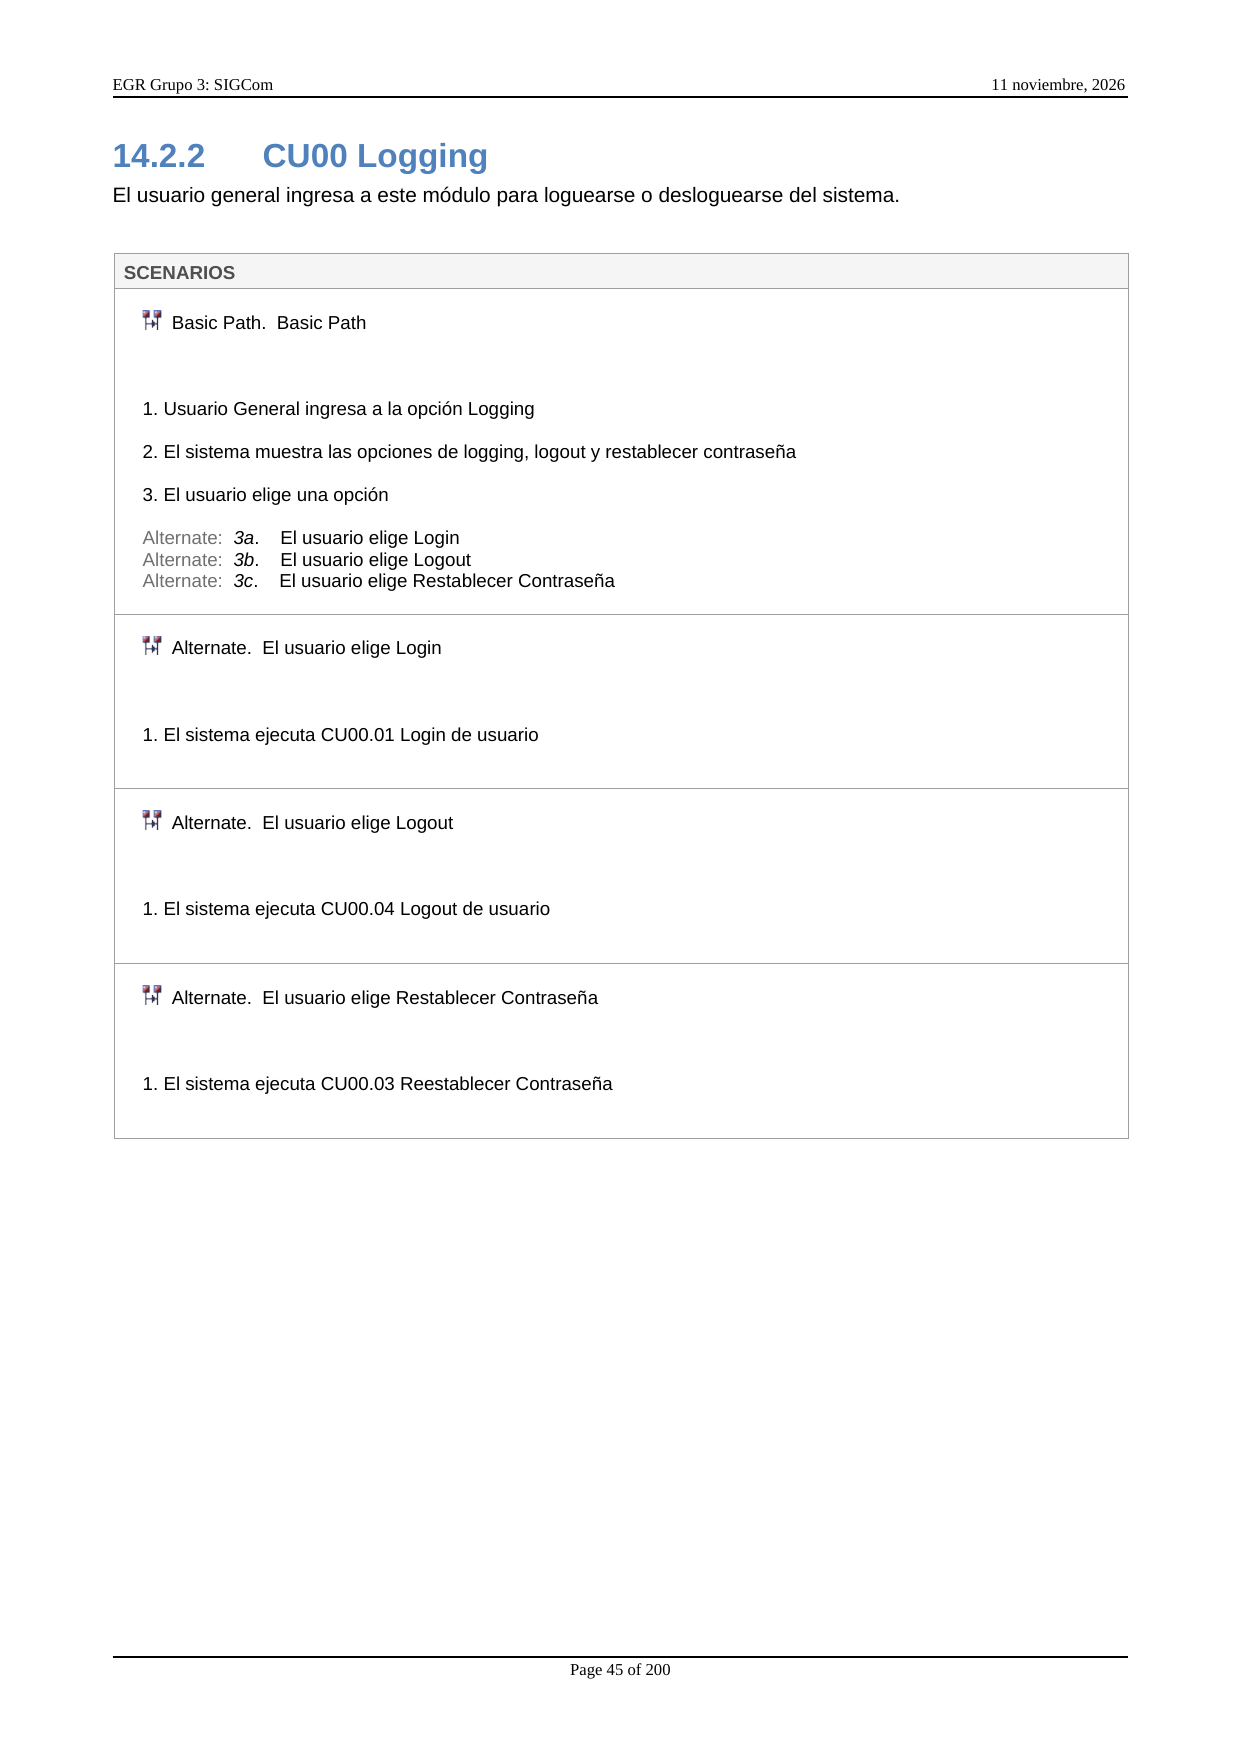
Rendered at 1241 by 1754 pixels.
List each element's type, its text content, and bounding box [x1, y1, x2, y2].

text El usuario general ingresa a este módulo para loguearse o desloguearse del sistema. [112, 183, 1128, 207]
table_cell Alternate. El usuario elige Login 1. El sistema ejecuta CU00.01 Login de usuario [115, 615, 1128, 788]
picture [142, 810, 162, 830]
table_cell Alternate. El usuario elige Logout 1. El sistema ejecuta CU00.04 Logout de usuario [115, 789, 1128, 963]
table_cell Alternate. El usuario elige Restablecer Contraseña 1. El sistema ejecuta CU00.03 Reestablecer Contraseña [115, 964, 1128, 1137]
table_header SCENARIOS [115, 254, 1128, 288]
table_cell Basic Path. Basic Path 1. Usuario General ingresa a la opción Logging 2. El sistema muestra las opciones de logging, logout y restablecer contraseña 3. El usuario elige una opción Alternate: 3a. El usuario elige Login Alternate: 3b. El usuario elige Logout Alternate: 3c. El usuario elige Restablecer Contraseña [115, 289, 1128, 613]
picture [142, 310, 162, 330]
subtitle CU00 Logging [112, 136, 1128, 175]
picture [142, 636, 162, 655]
picture [142, 985, 162, 1005]
